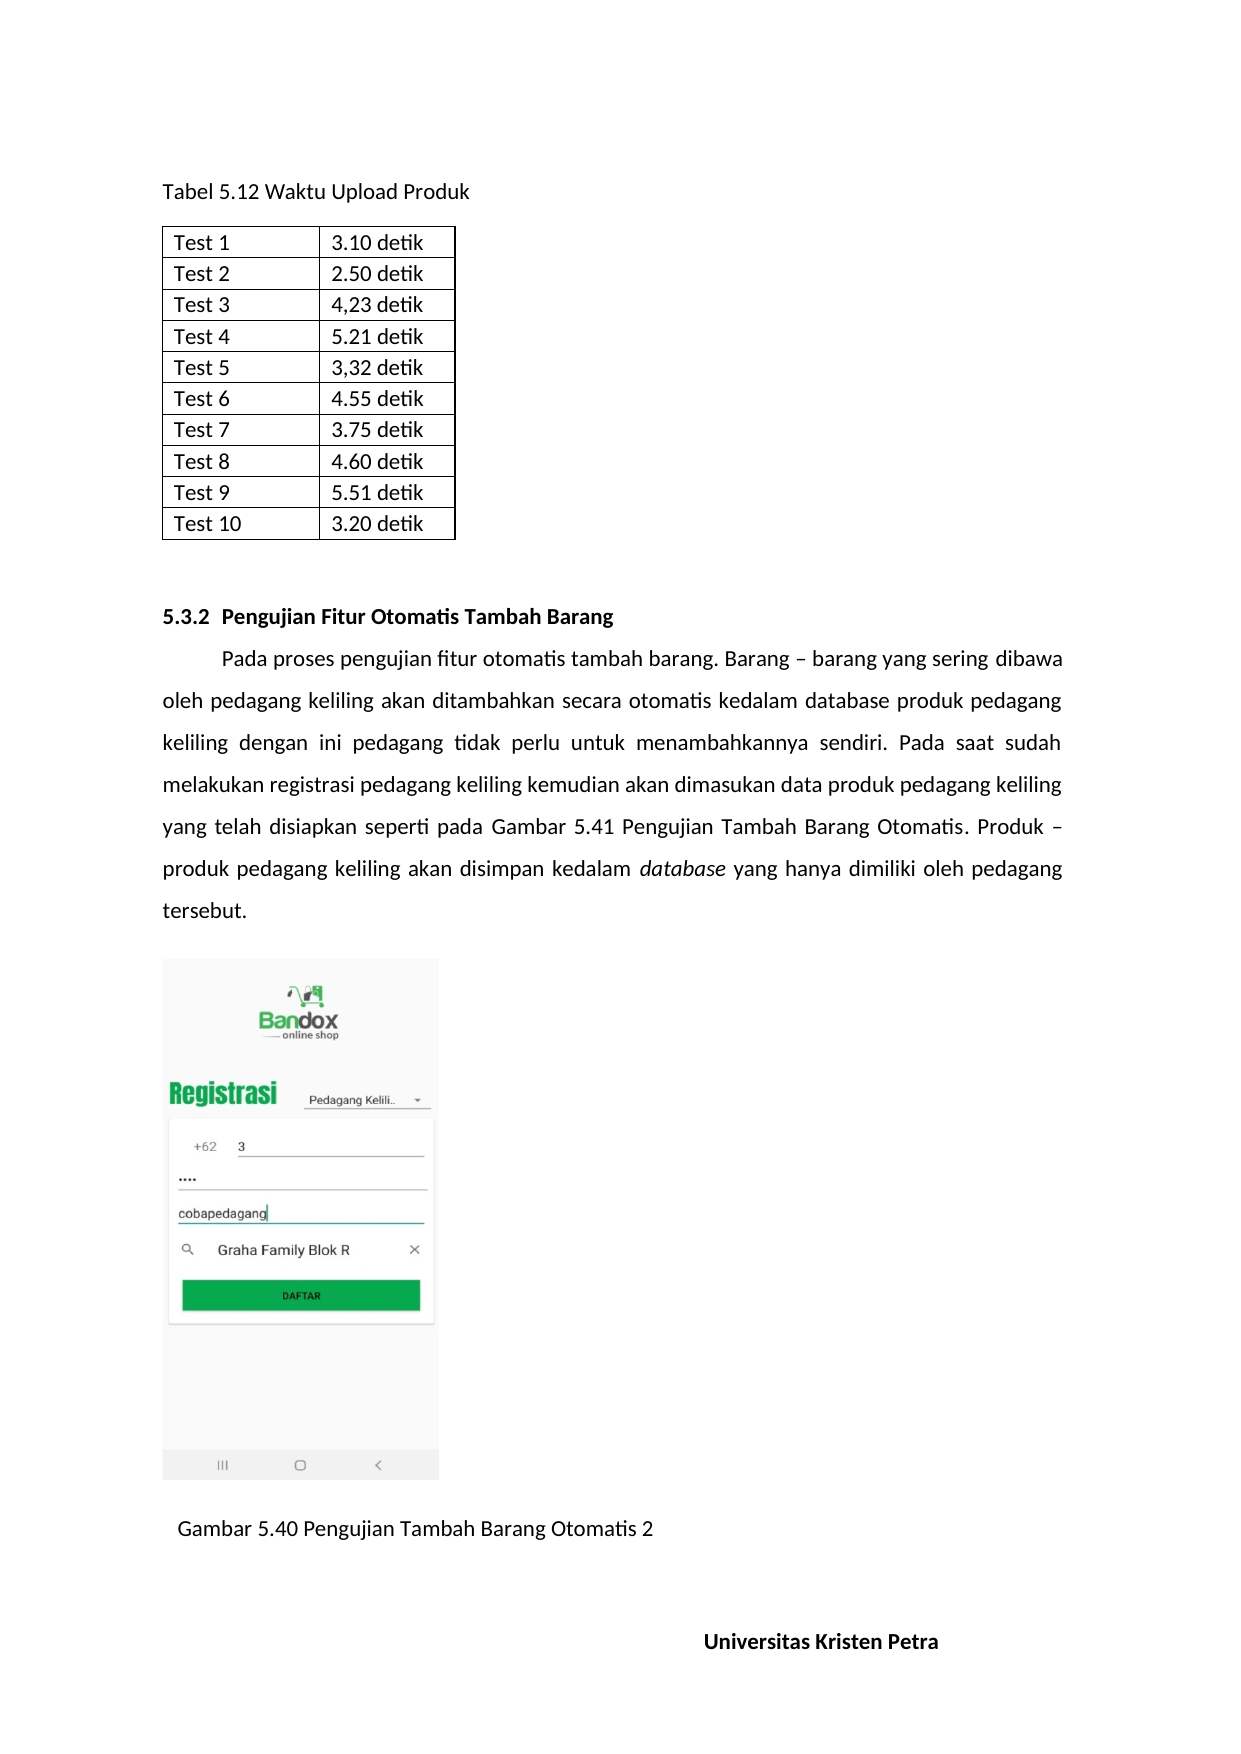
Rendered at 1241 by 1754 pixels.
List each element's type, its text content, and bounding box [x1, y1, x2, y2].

table_cell Test 5 [163, 352, 319, 382]
table_cell Test 6 [163, 383, 319, 413]
table_cell 2.50 detik [320, 258, 454, 288]
table_cell 5.51 detik [320, 477, 454, 507]
subtitle Pengujian Fitur Otomatis Tambah Barang [162, 602, 1063, 630]
table_cell 3,32 detik [320, 352, 454, 382]
table_cell 5.21 detik [320, 321, 454, 351]
table_cell Test 3 [163, 290, 319, 320]
table_cell Test 10 [163, 508, 319, 538]
table_header Test 1 [163, 227, 319, 257]
table_cell Test 2 [163, 258, 319, 288]
table_cell Test 7 [163, 415, 319, 445]
table_cell 4.60 detik [320, 446, 454, 476]
table_cell 4,23 detik [320, 290, 454, 320]
table_cell 3.75 detik [320, 415, 454, 445]
table_cell 3.20 detik [320, 508, 454, 538]
table_cell Test 4 [163, 321, 319, 351]
table_cell 4.55 detik [320, 383, 454, 413]
table_header 3.10 detik [320, 227, 454, 257]
picture [162, 959, 439, 1480]
table_cell Test 9 [163, 477, 319, 507]
table_cell Test 8 [163, 446, 319, 476]
